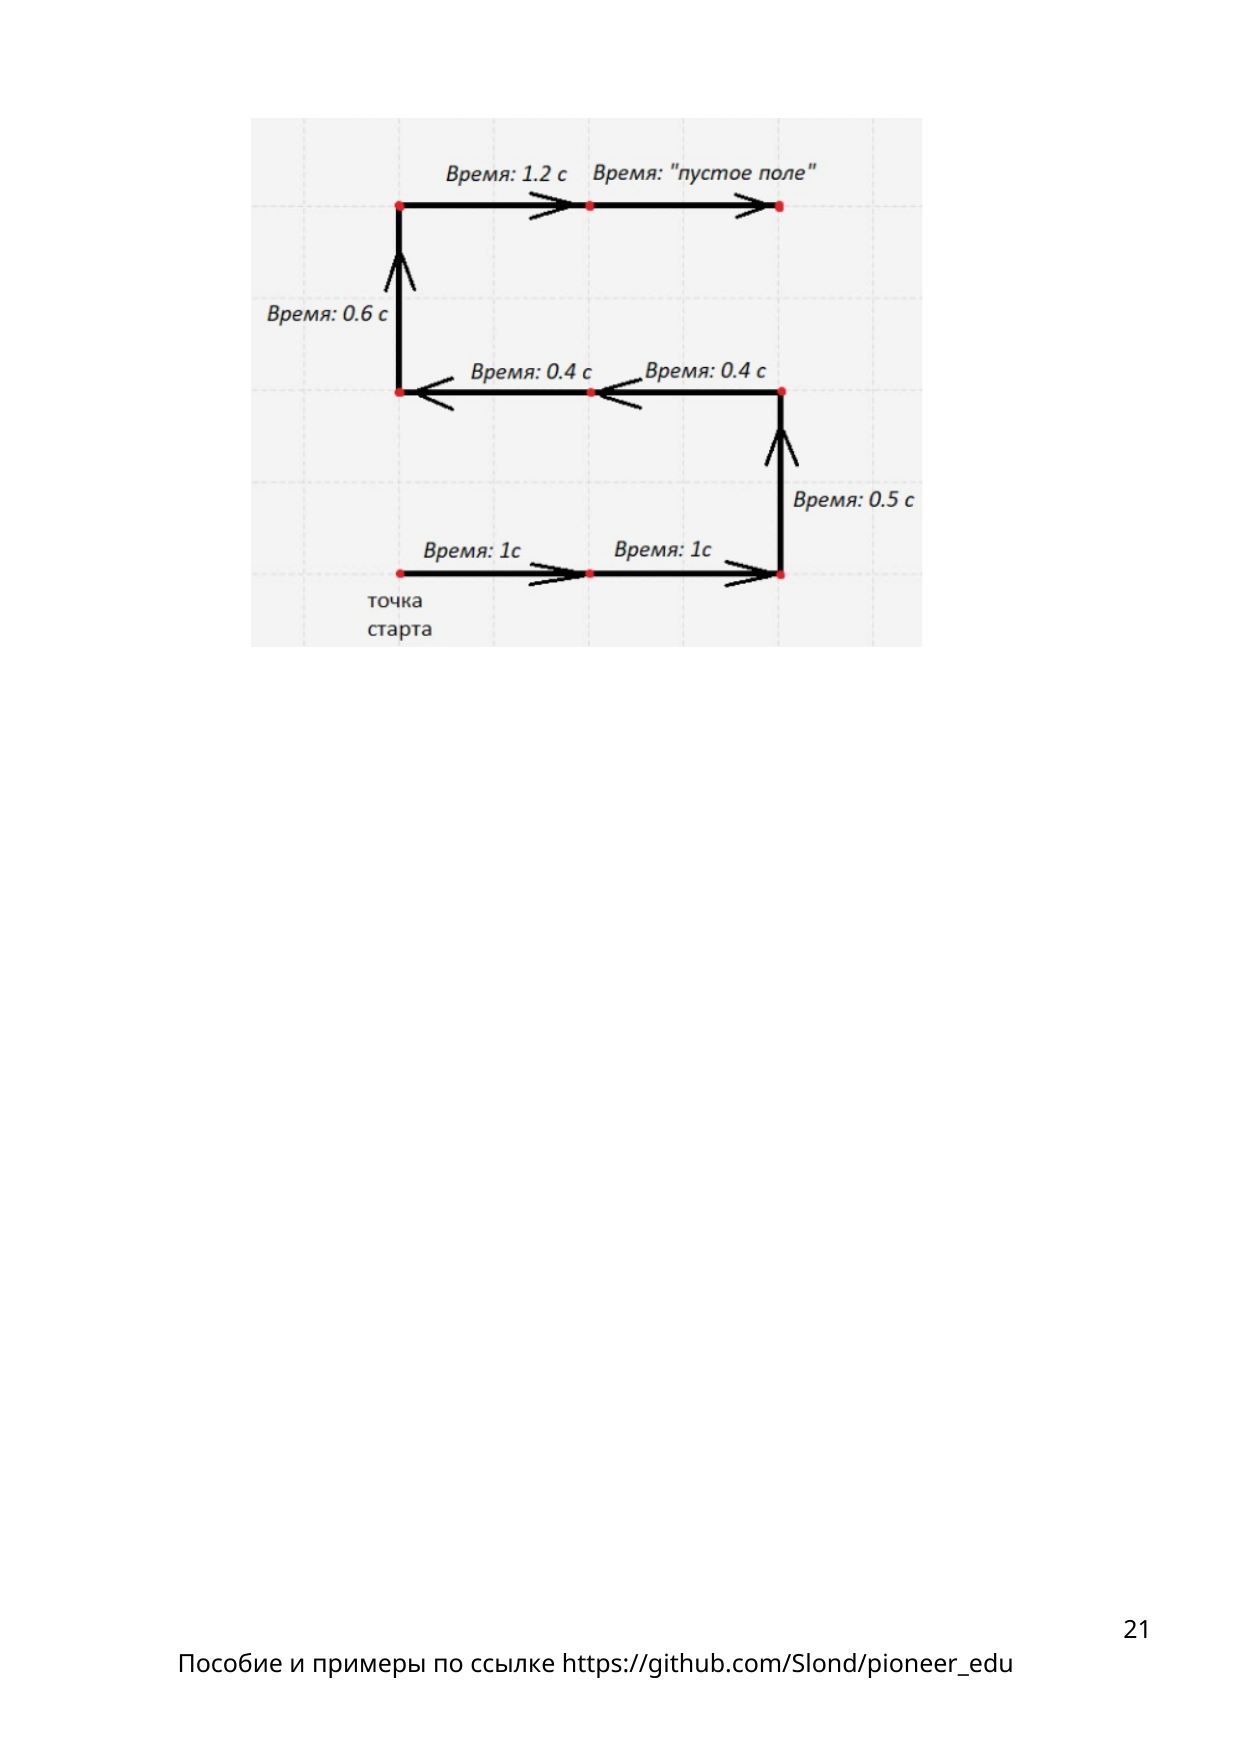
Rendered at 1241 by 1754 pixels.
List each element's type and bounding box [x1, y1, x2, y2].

picture [251, 118, 923, 647]
